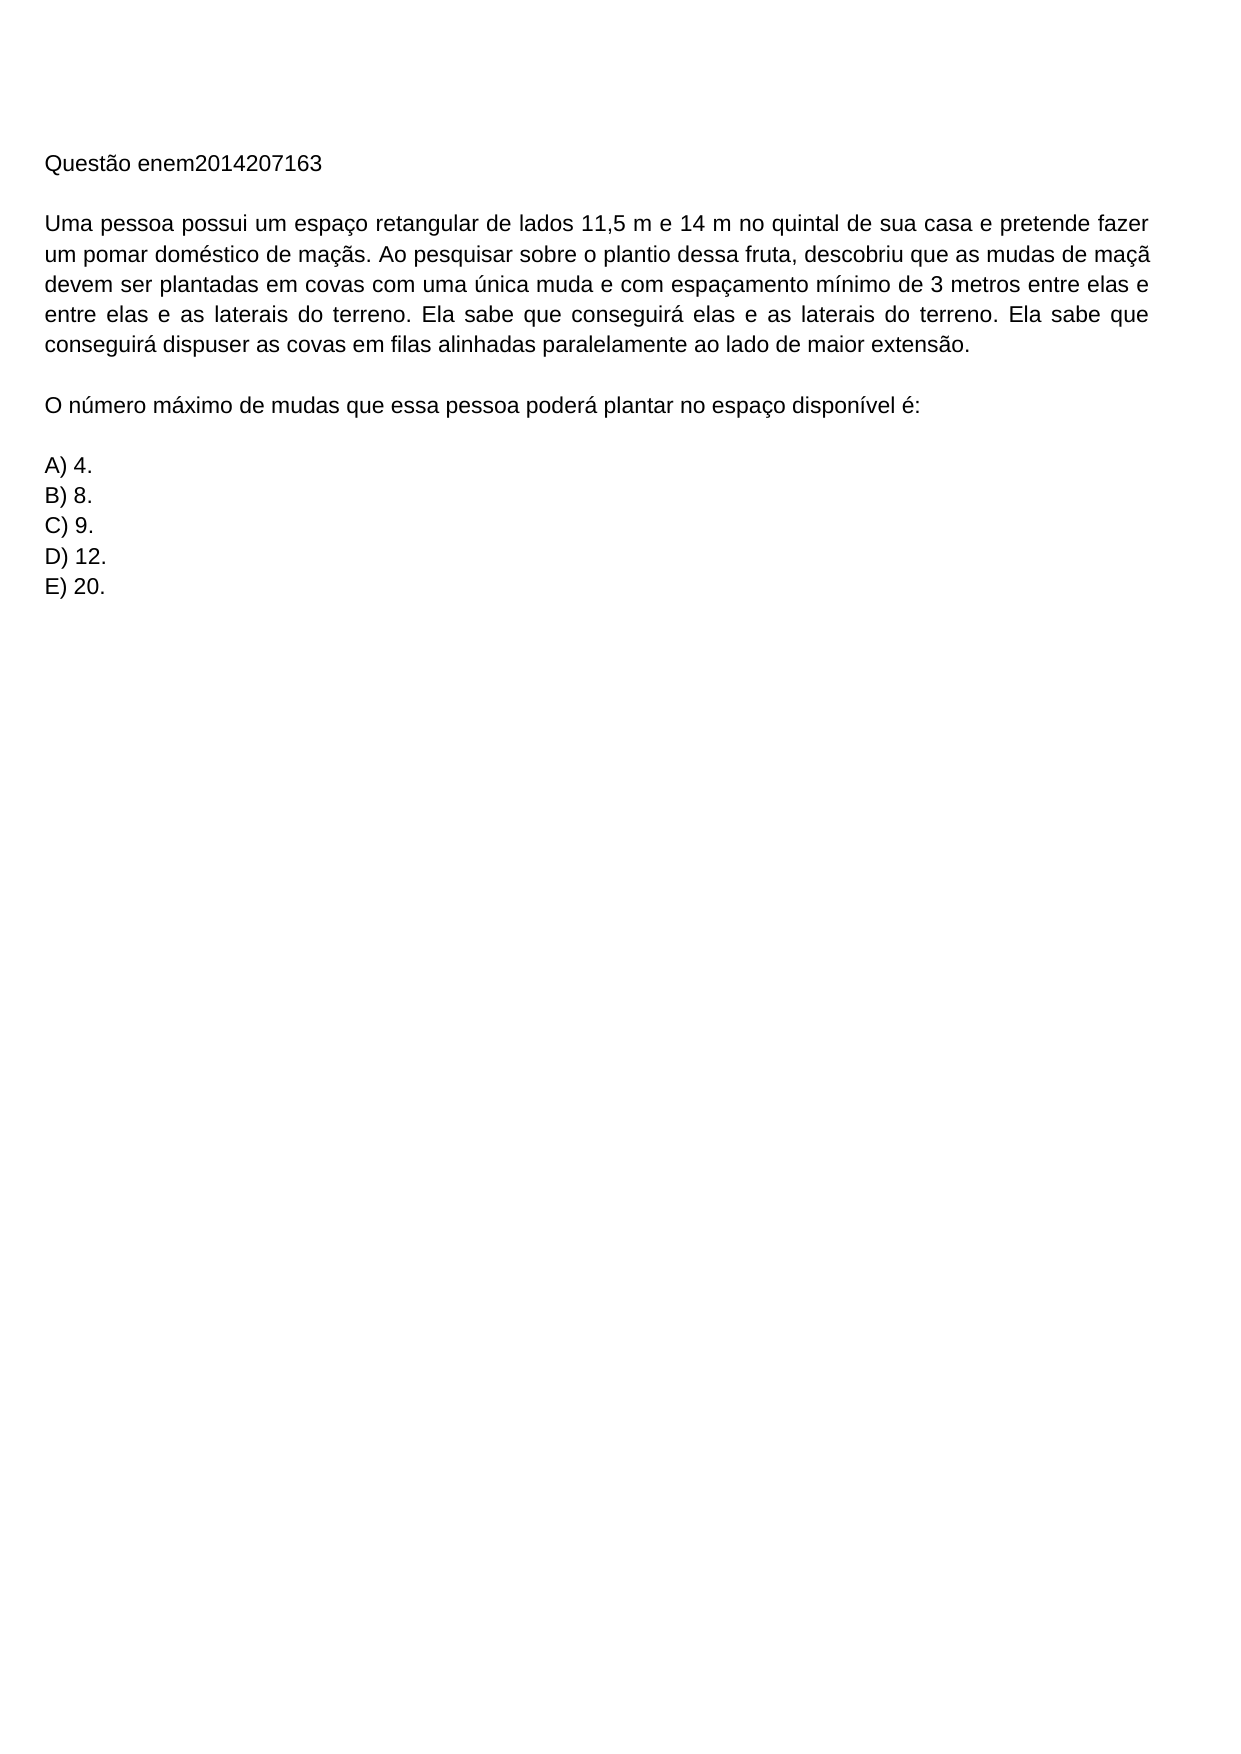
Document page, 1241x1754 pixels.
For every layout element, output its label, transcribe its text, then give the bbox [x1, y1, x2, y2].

text C) 9. [44, 512, 1151, 539]
text E) 20. [44, 573, 1151, 599]
text D) 12. [44, 543, 1151, 569]
text Questão enem2014207163 [44, 150, 1151, 176]
text A) 4. [44, 452, 1151, 478]
text O número máximo de mudas que essa pessoa poderá plantar no espaço disponível é: [44, 392, 1151, 418]
text Uma pessoa possui um espaço retangular de lados 11,5 m e 14 m no quintal de sua casa e pretende fazer um pomar doméstico de maçãs. Ao pesquisar sobre o plantio dessa fruta, descobriu que as mudas de maçã devem ser plantadas em covas com uma única muda e com espaçamento mínimo de 3 metros entre elas e entre elas e as laterais do terreno. Ela sabe que conseguirá elas e as laterais do terreno. Ela sabe que conseguirá dispuser as covas em filas alinhadas paralelamente ao lado de maior extensão. [44, 210, 1151, 358]
text B) 8. [44, 482, 1151, 509]
